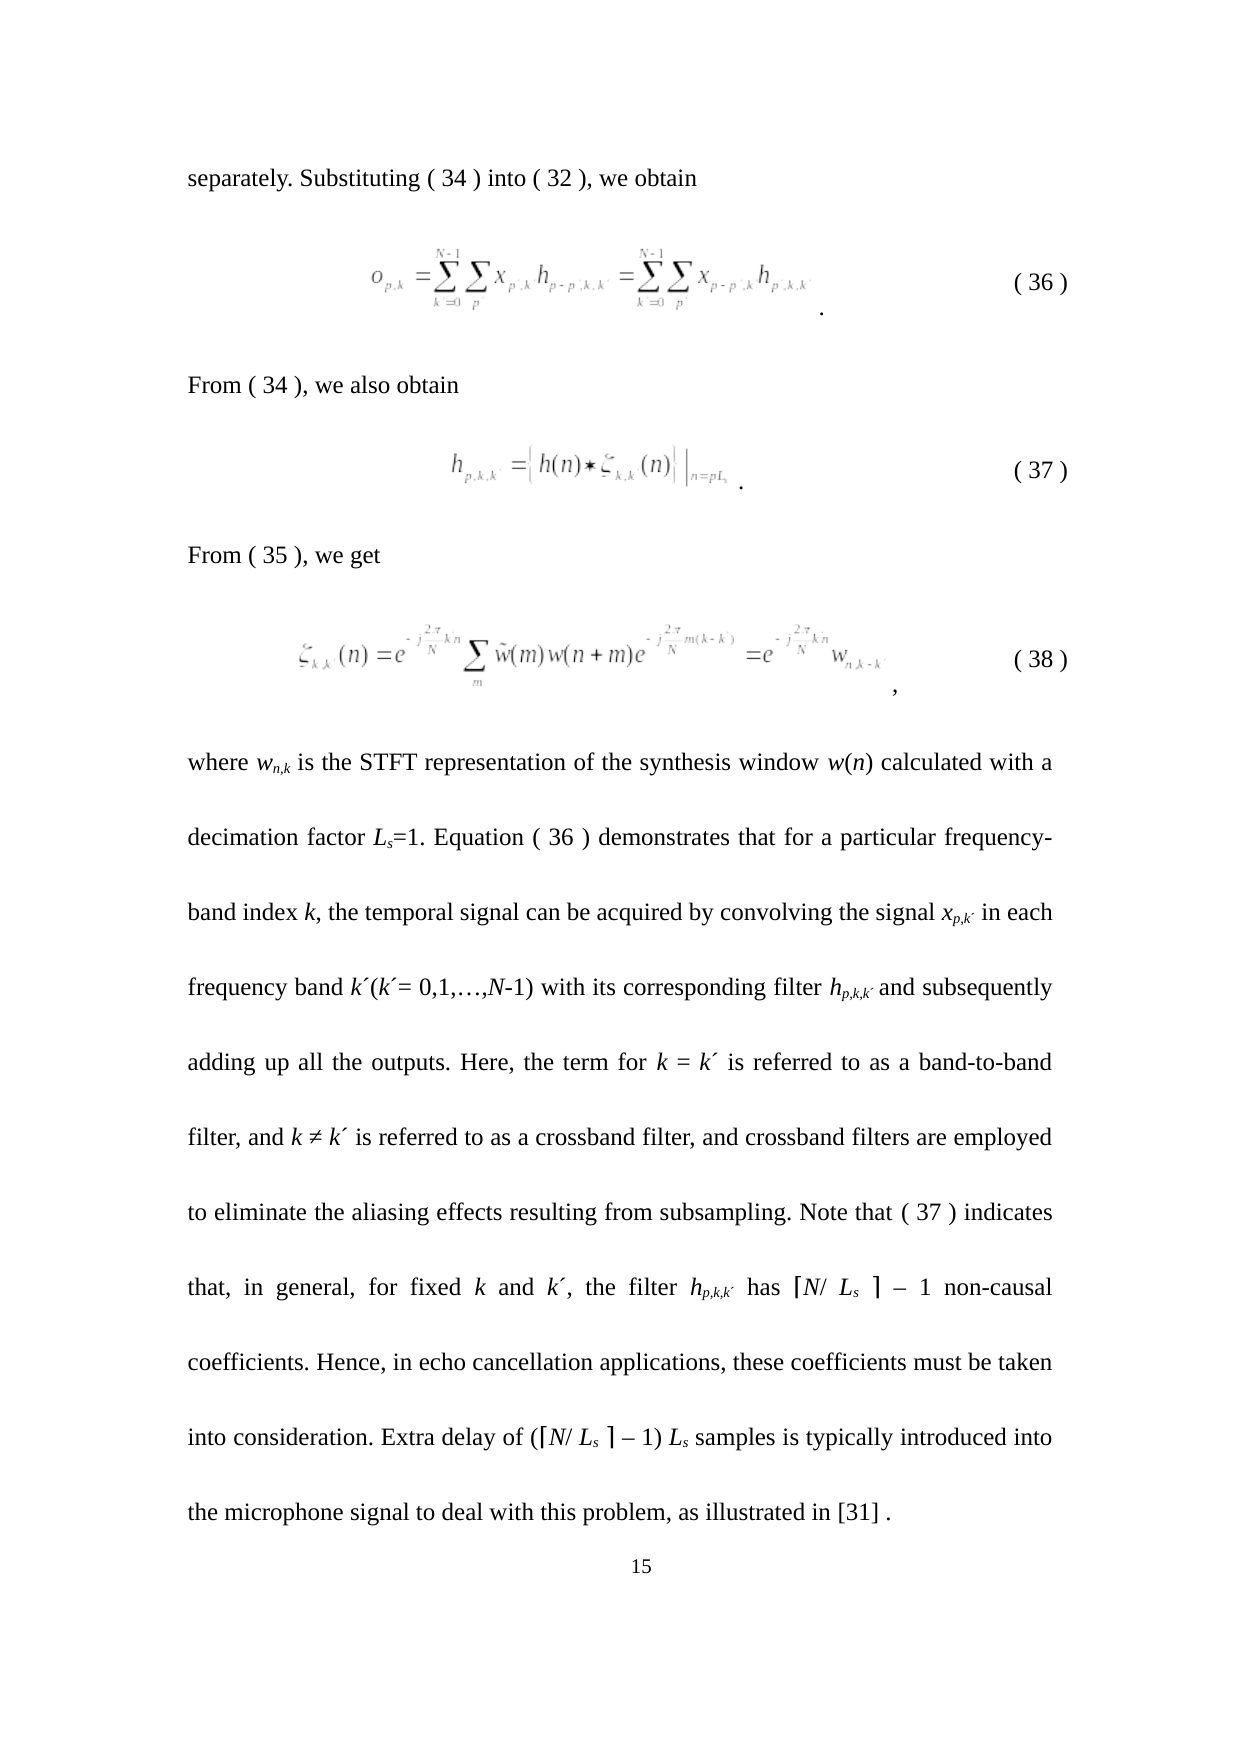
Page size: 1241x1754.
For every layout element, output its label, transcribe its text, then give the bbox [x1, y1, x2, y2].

text From ( 34 ), we also obtain [187, 366, 1053, 403]
table_header . [199, 432, 994, 536]
table_header ( 36 ) [994, 225, 1087, 366]
table_header . [199, 225, 994, 366]
table_header ( 37 ) [994, 432, 1087, 536]
table_header ( 38 ) [994, 602, 1087, 743]
text where wn,k is the STFT representation of the synthesis window w(n) calculated with a decimation factor Ls=1. Equation ( 36 ) demonstrates that for a particular frequency-band index k, the temporal signal can be acquired by convolving the signal xp,kˊ in each frequency band kˊ(kˊ= 0,1,…,N-1) with its corresponding filter hp,k,kˊ and subsequently adding up all the outputs. Here, the term for k = kˊ is referred to as a band-to-band filter, and k ≠ kˊ is referred to as a crossband filter, and crossband filters are employed to eliminate the aliasing effects resulting from subsampling. Note that ( 37 ) indicates that, in general, for fixed k and kˊ, the filter hp,k,kˊ has ⌈N/ Ls ⌉ – 1 non-causal coefficients. Hence, in echo cancellation applications, these coefficients must be taken into consideration. Extra delay of (⌈N/ Ls ⌉ – 1) Ls samples is typically introduced into the microphone signal to deal with this problem, as illustrated in [31] . [187, 743, 1053, 1531]
table_header , [199, 602, 994, 743]
text From ( 35 ), we get [187, 536, 1053, 573]
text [187, 158, 1053, 196]
